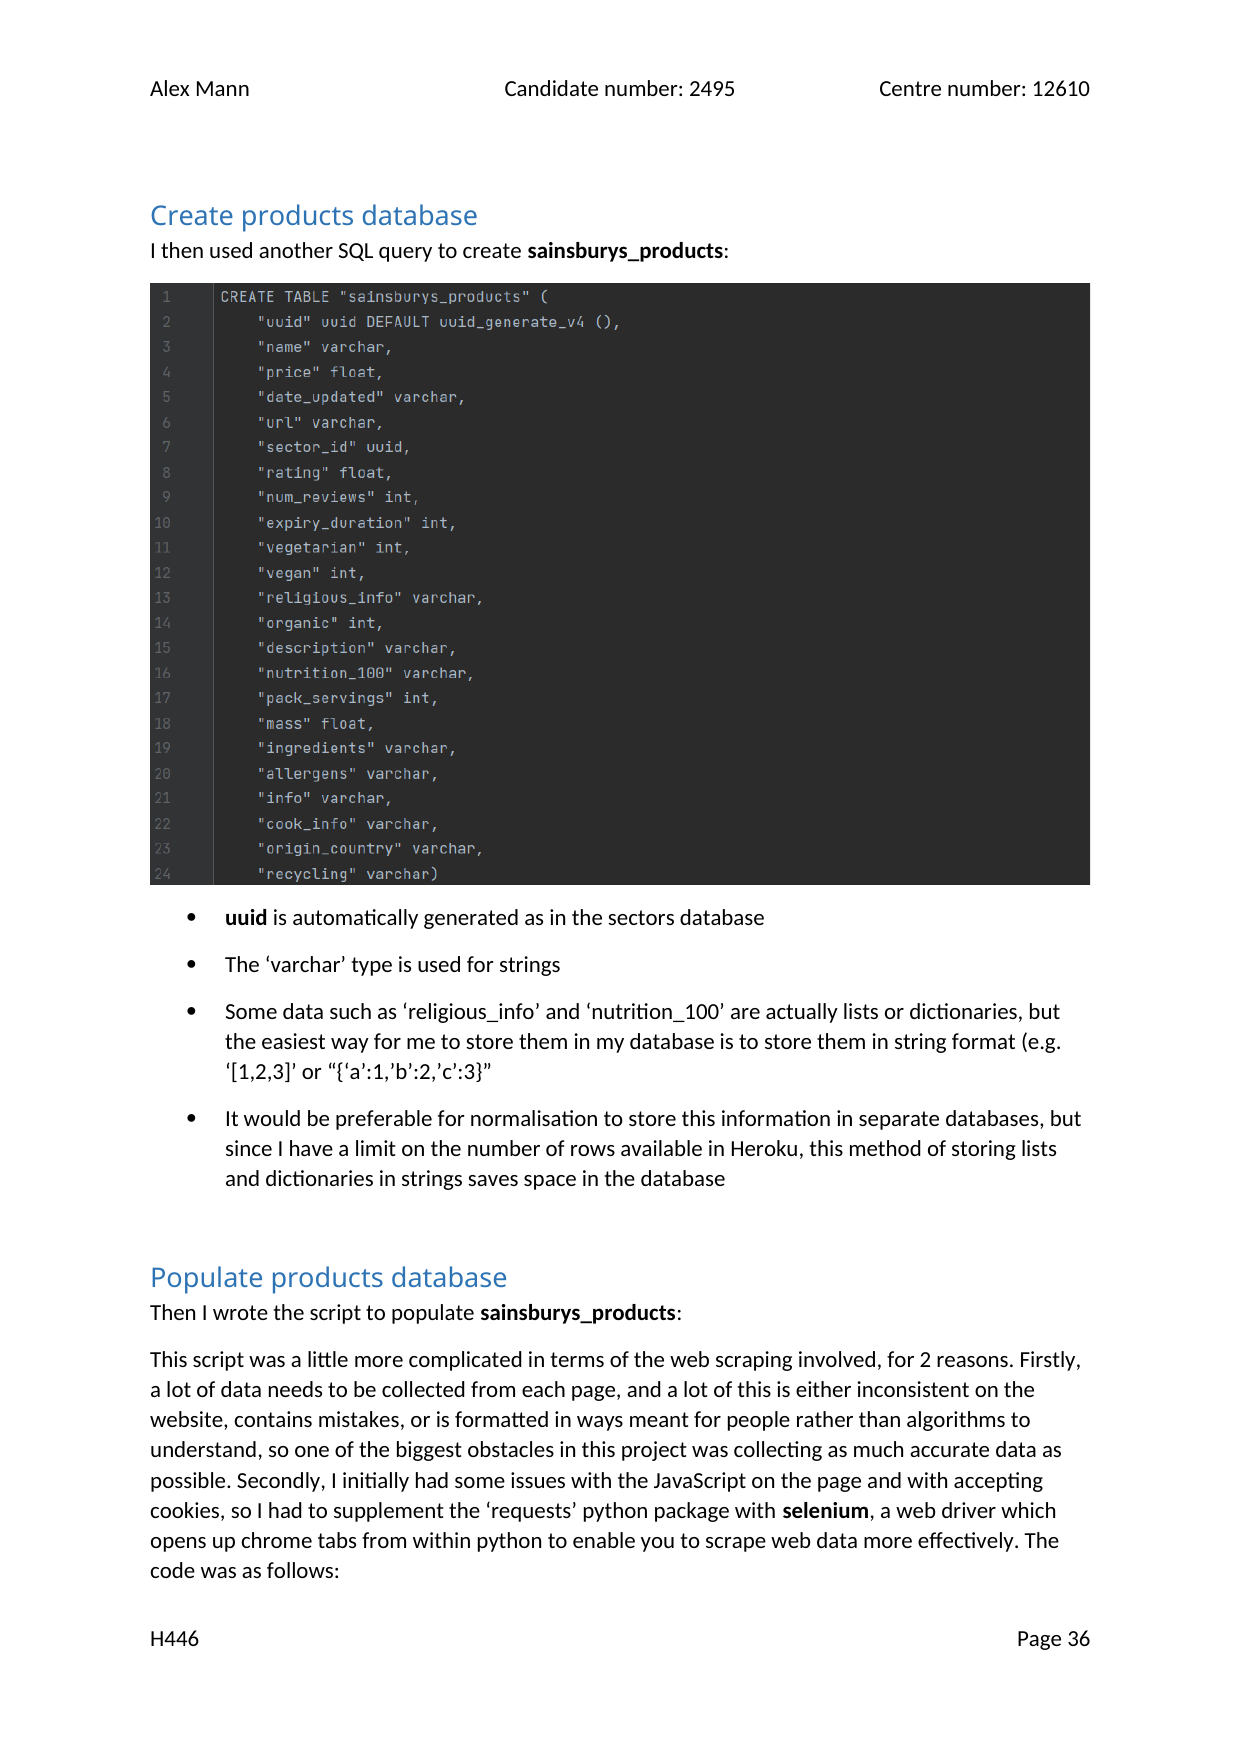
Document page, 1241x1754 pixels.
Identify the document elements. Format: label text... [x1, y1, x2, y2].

text Some data such as ‘religious_info’ and ‘nutrition_100’ are actually lists or dictionaries, but the easiest way for me to store them in my database is to store them in string format (e.g. ‘[1,2,3]’ or “{‘a’:1,’b’:2,’c’:3}” [187, 997, 1090, 1085]
text This script was a little more complicated in terms of the web scraping involved, for 2 reasons. Firstly, a lot of data needs to be collected from each page, and a lot of this is either inconsistent on the website, contains mistakes, or is formatted in ways meant for people rather than algorithms to understand, so one of the biggest obstacles in this project was collecting as much accurate data as possible. Secondly, I initially had some issues with the JavaScript on the page and with accepting cookies, so I had to supplement the ‘requests’ python package with selenium, a web driver which opens up chrome tabs from within python to enable you to scrape web data more effectively. The code was as follows: [150, 1345, 1090, 1584]
text I then used another SQL query to create sainsburys_products: [150, 237, 1090, 265]
subtitle Create products database [150, 197, 1090, 234]
text uuid is automatically generated as in the sectors database [187, 903, 1090, 931]
text It would be preferable for normalisation to store this information in separate databases, but since I have a limit on the number of rows available in Heroku, this method of storing lists and dictionaries in strings saves space in the database [187, 1104, 1090, 1193]
subtitle Populate products database [150, 1258, 1090, 1295]
picture [150, 283, 1091, 885]
text The ‘varchar’ type is used for strings [187, 950, 1090, 978]
text Then I wrote the script to populate sainsburys_products: [150, 1298, 1090, 1326]
